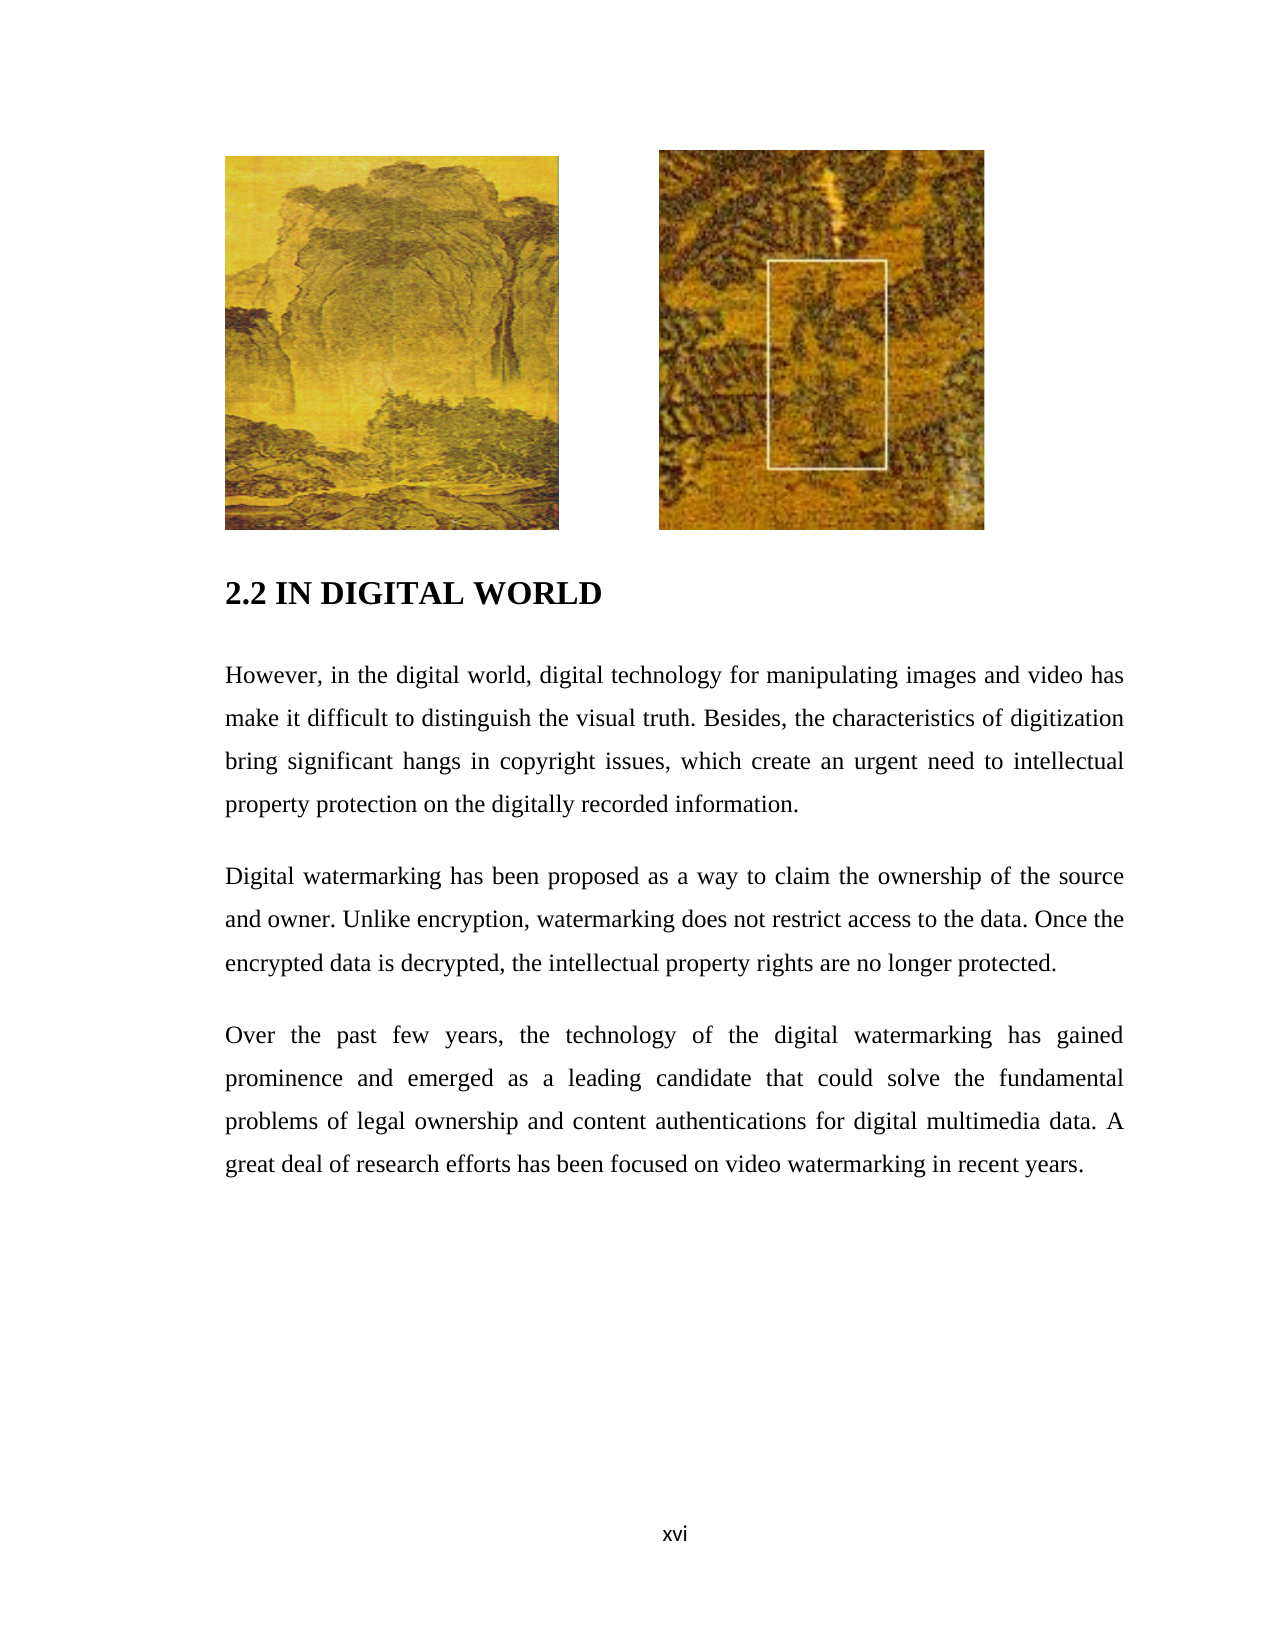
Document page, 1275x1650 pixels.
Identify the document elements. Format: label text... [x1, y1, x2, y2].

text 2.2 IN DIGITAL WORLD [225, 573, 1125, 611]
picture [225, 156, 559, 530]
picture [659, 150, 985, 530]
text However, in the digital world, digital technology for manipulating images and video has make it difficult to distinguish the visual truth. Besides, the characteristics of digitization bring significant hangs in copyright issues, which create an urgent need to intellectual property protection on the digitally recorded information. [225, 660, 1125, 818]
text Over the past few years, the technology of the digital watermarking has gained prominence and emerged as a leading candidate that could solve the fundamental problems of legal ownership and content authentications for digital multimedia data. A great deal of research efforts has been focused on video watermarking in recent years. [225, 1020, 1125, 1178]
text Digital watermarking has been proposed as a way to claim the ownership of the source and owner. Unlike encryption, watermarking does not restrict access to the data. Once the encrypted data is decrypted, the intellectual property rights are no longer protected. [225, 861, 1125, 976]
